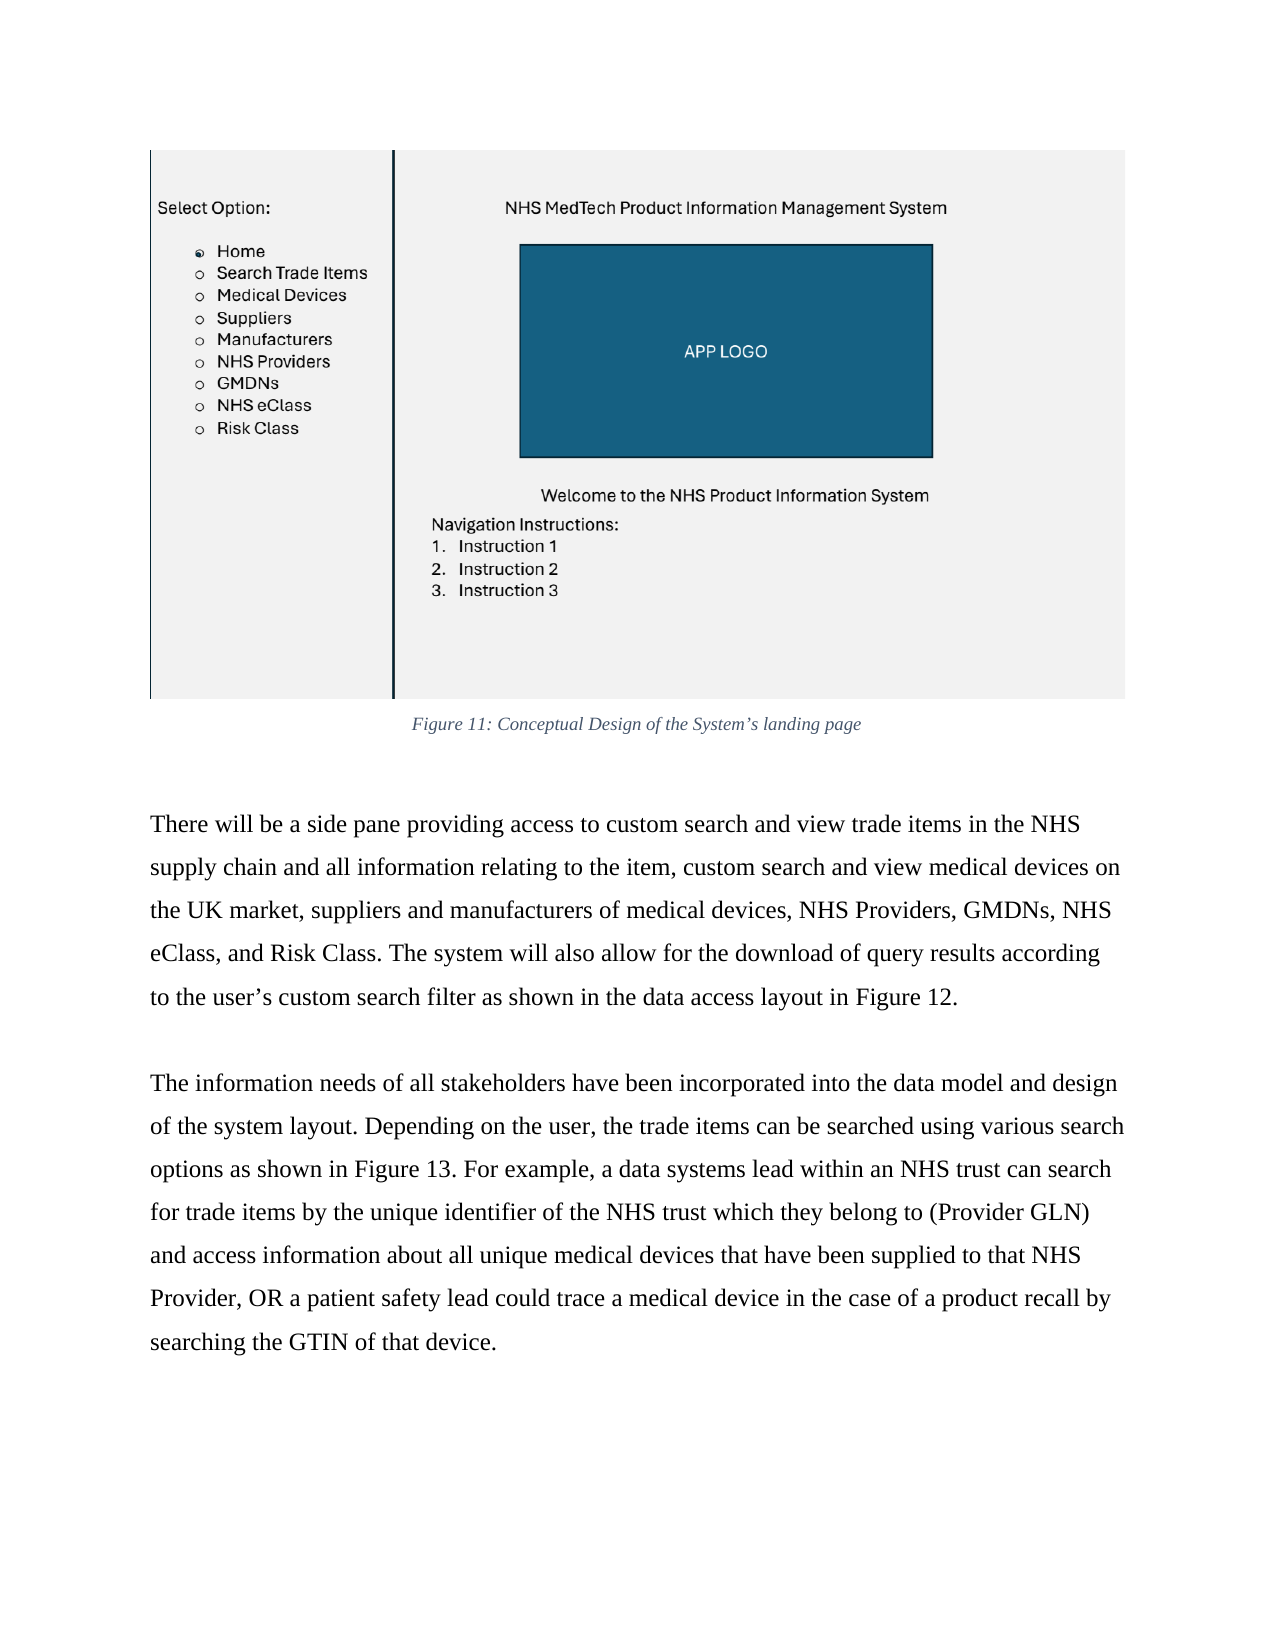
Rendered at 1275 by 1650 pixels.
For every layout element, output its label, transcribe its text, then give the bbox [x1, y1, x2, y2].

list There will be a side pane providing access to custom search and view trade items in the NHS supply chain and all information relating to the item, custom search and view medical devices on the UK market, suppliers and manufacturers of medical devices, NHS Providers, GMDNs, NHS eClass, and Risk Class. The system will also allow for the download of query results according to the user’s custom search filter as shown in the data access layout in Figure 12. [150, 809, 1125, 1010]
text The information needs of all stakeholders have been incorporated into the data model and design of the system layout. Depending on the user, the trade items can be searched using various search options as shown in Figure 13. For example, a data systems lead within an NHS trust can search for trade items by the unique identifier of the NHS trust which they belong to (Provider GLN) and access information about all unique medical devices that have been supplied to that NHS Provider, OR a patient safety lead could trace a medical device in the case of a product recall by searching the GTIN of that device. [150, 1068, 1125, 1355]
text Figure 11: Conceptual Design of the System’s landing page [150, 713, 1125, 734]
